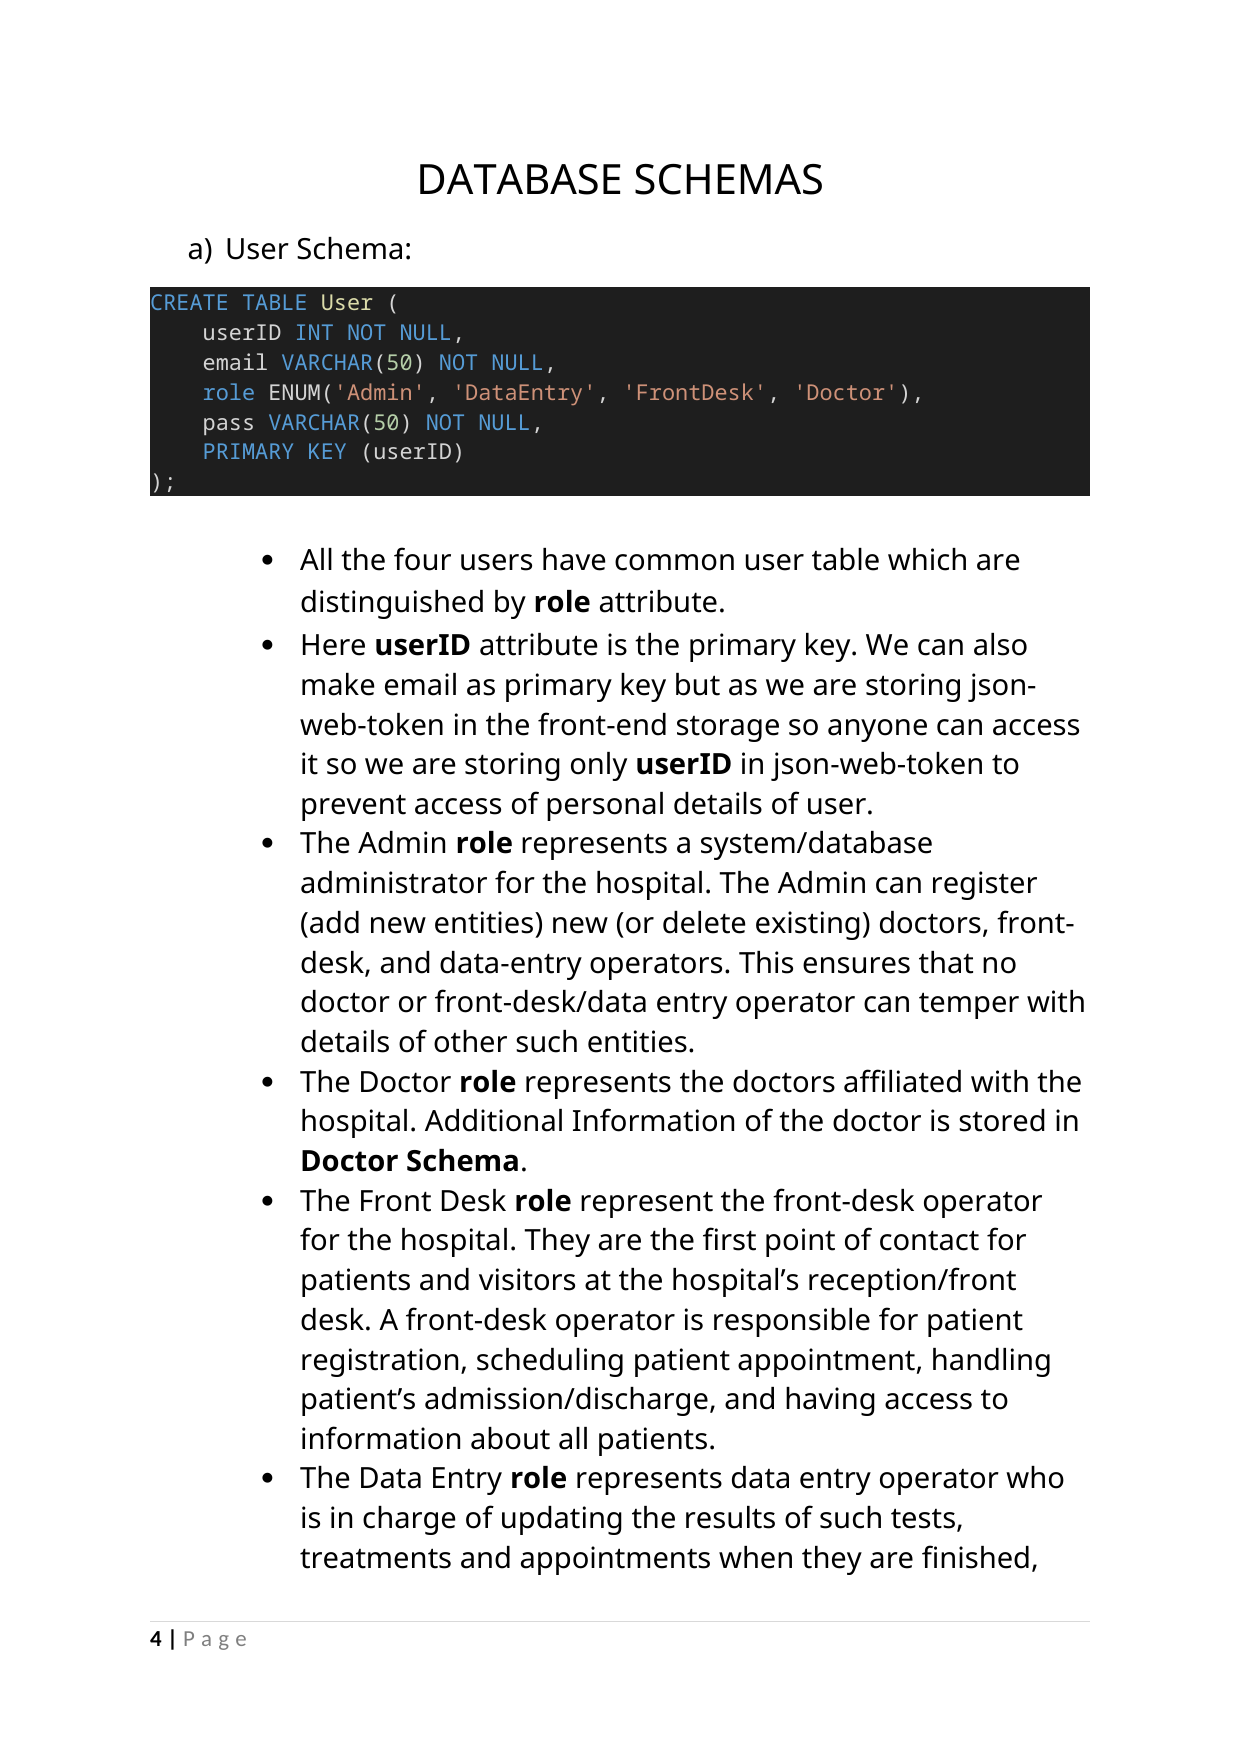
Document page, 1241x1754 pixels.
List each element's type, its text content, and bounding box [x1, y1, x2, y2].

text pass VARCHAR(50) NOT NULL, [150, 407, 1090, 436]
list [262, 1458, 1090, 1577]
text PRIMARY KEY (userID) [150, 436, 1090, 466]
list Here userID attribute is the primary key. We can also make email as primary key but as we are storing json-web-token in the front-end storage so anyone can access it so we are storing only userID in json-web-token to prevent access of personal details of user. [262, 624, 1090, 823]
list All the four users have common user table which are distinguished by role attribute. [262, 539, 1090, 621]
text role ENUM('Admin', 'DataEntry', 'FrontDesk', 'Doctor'), [150, 377, 1090, 407]
text ); [150, 466, 1090, 496]
list The Doctor role represents the doctors affiliated with the hospital. Additional Information of the doctor is stored in Doctor Schema. [262, 1061, 1090, 1180]
list The Front Desk role represent the front-desk operator for the hospital. They are the first point of contact for patients and visitors at the hospital’s reception/front desk. A front-desk operator is responsible for patient registration, scheduling patient appointment, handling patient’s admission/discharge, and having access to information about all patients. [262, 1180, 1090, 1458]
text email VARCHAR(50) NOT NULL, [150, 347, 1090, 377]
list User Schema: [187, 228, 1090, 268]
text DATABASE SCHEMAS [150, 150, 1090, 207]
text CREATE TABLE User ( [150, 287, 1090, 317]
list The Admin role represents a system/database administrator for the hospital. The Admin can register (add new entities) new (or delete existing) doctors, front-desk, and data-entry operators. This ensures that no doctor or front-desk/data entry operator can temper with details of other such entities. [262, 823, 1090, 1061]
text userID INT NOT NULL, [150, 317, 1090, 347]
